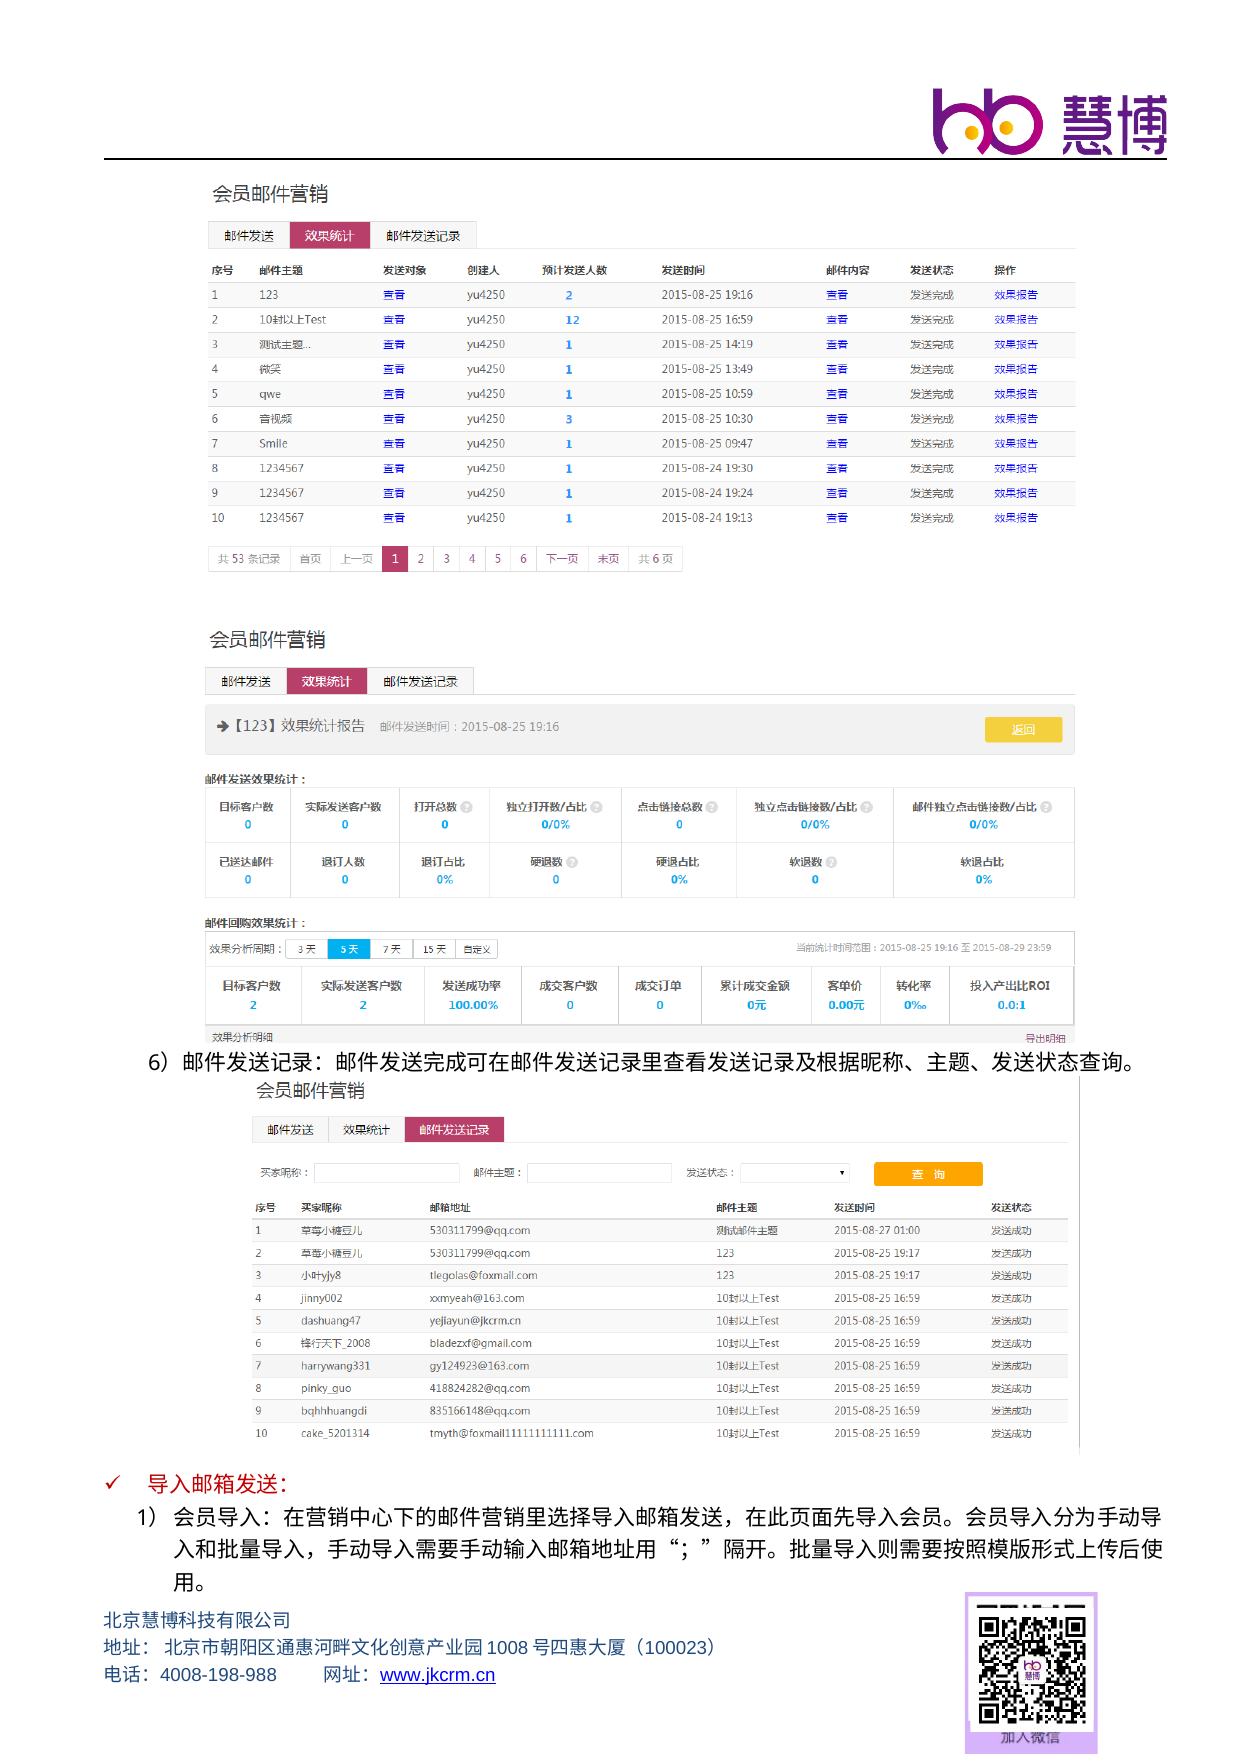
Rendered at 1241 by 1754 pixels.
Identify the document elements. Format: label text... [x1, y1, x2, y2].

list 导入邮箱发送： [103, 1467, 1167, 1499]
picture [964, 1597, 1098, 1754]
picture [185, 166, 1085, 591]
text 6）邮件发送记录：邮件发送完成可在邮件发送记录里查看发送记录及根据昵称、主题、发送状态查询。 [148, 1044, 1167, 1077]
list 会员导入：在营销中心下的邮件营销里选择导入邮箱发送，在此页面先导入会员。会员导入分为手动导入和批量导入，手动导入需要手动输入邮箱地址用“；”隔开。批量导入则需要按照模版形式上传后使用。 [136, 1499, 1167, 1597]
picture [185, 621, 1085, 1043]
picture [933, 88, 1167, 156]
picture [234, 1076, 1080, 1455]
